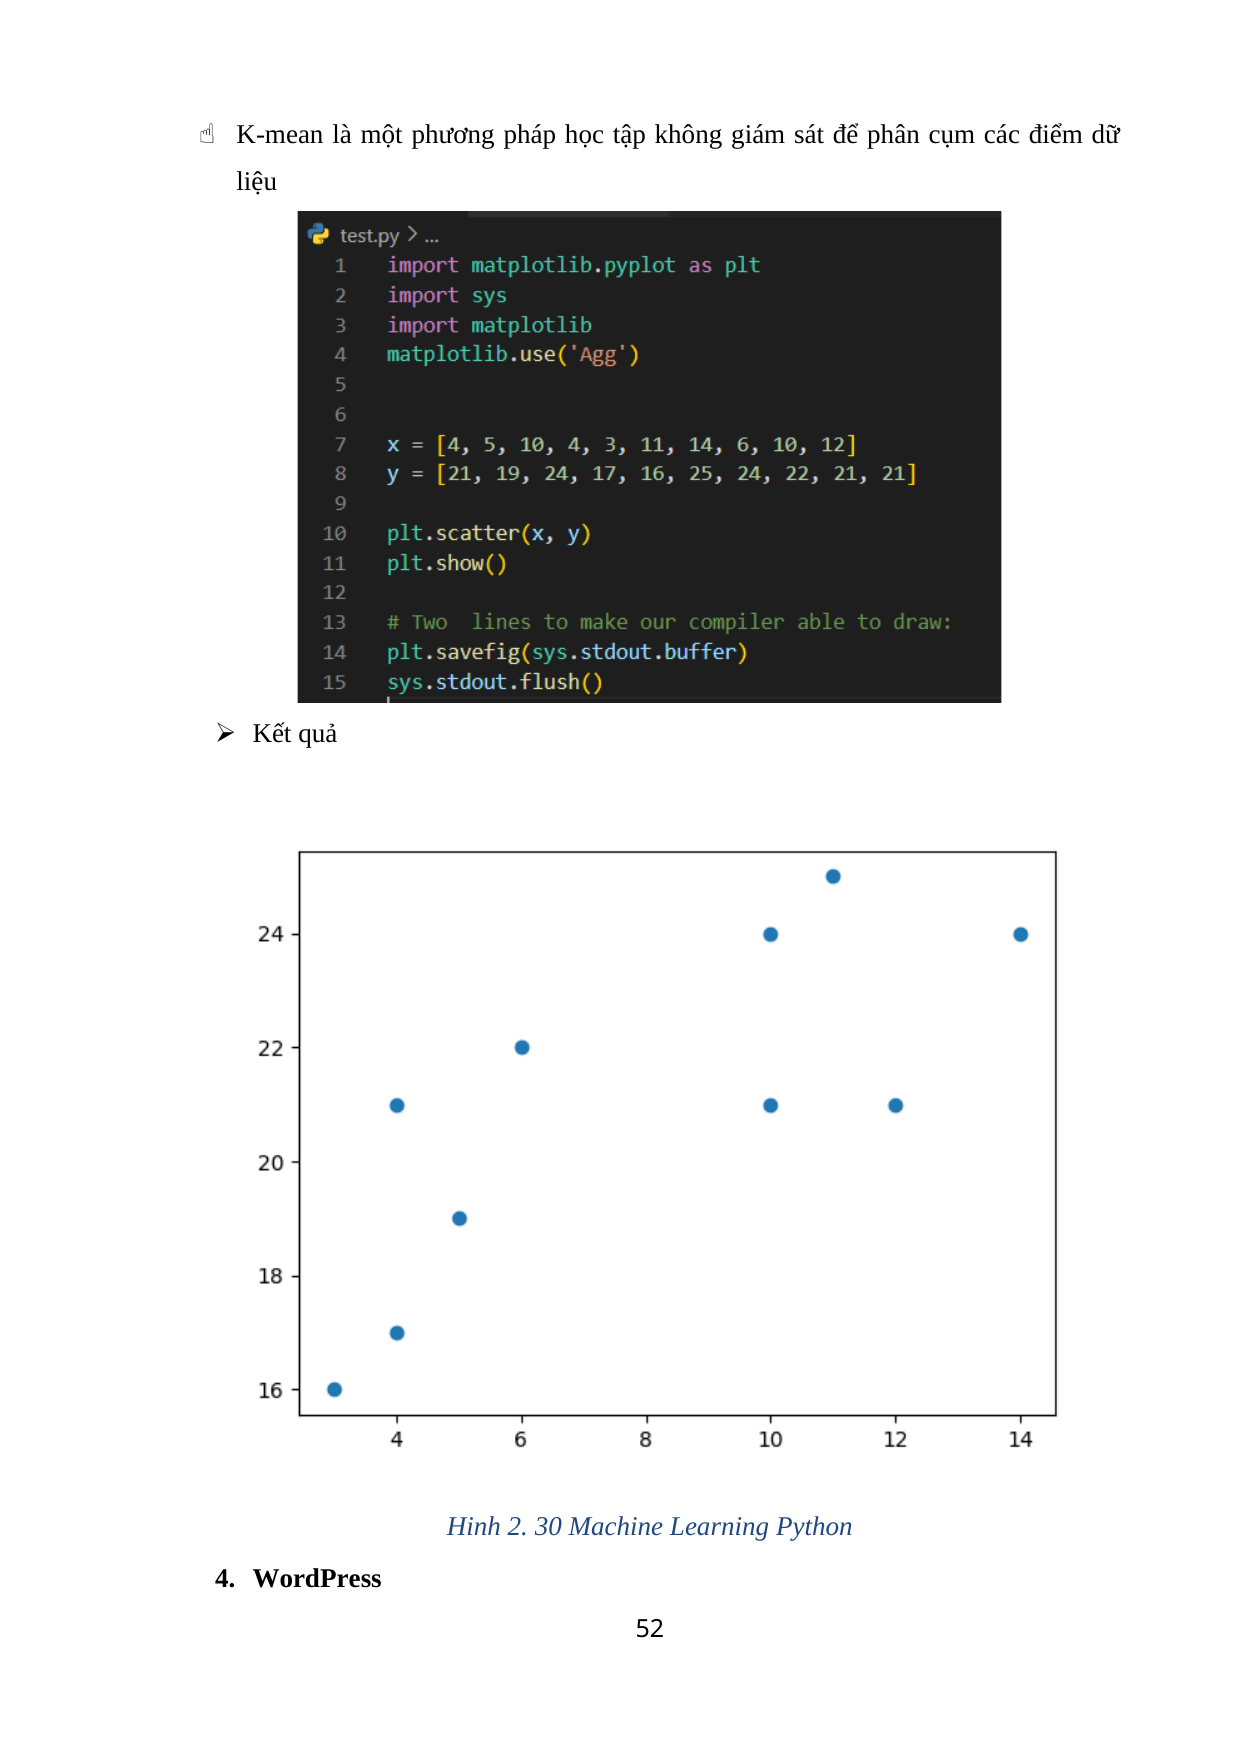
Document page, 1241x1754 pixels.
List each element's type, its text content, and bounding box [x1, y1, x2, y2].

list Kết quả [215, 717, 1122, 748]
picture [297, 211, 1002, 703]
text Hinh 2. 30 Machine Learning Python [177, 1510, 1122, 1541]
picture [177, 764, 1153, 1496]
list K-mean là một phương pháp học tập không giám sát để phân cụm các điểm dữ liệu [199, 118, 1122, 196]
list WordPress [215, 1562, 1122, 1593]
